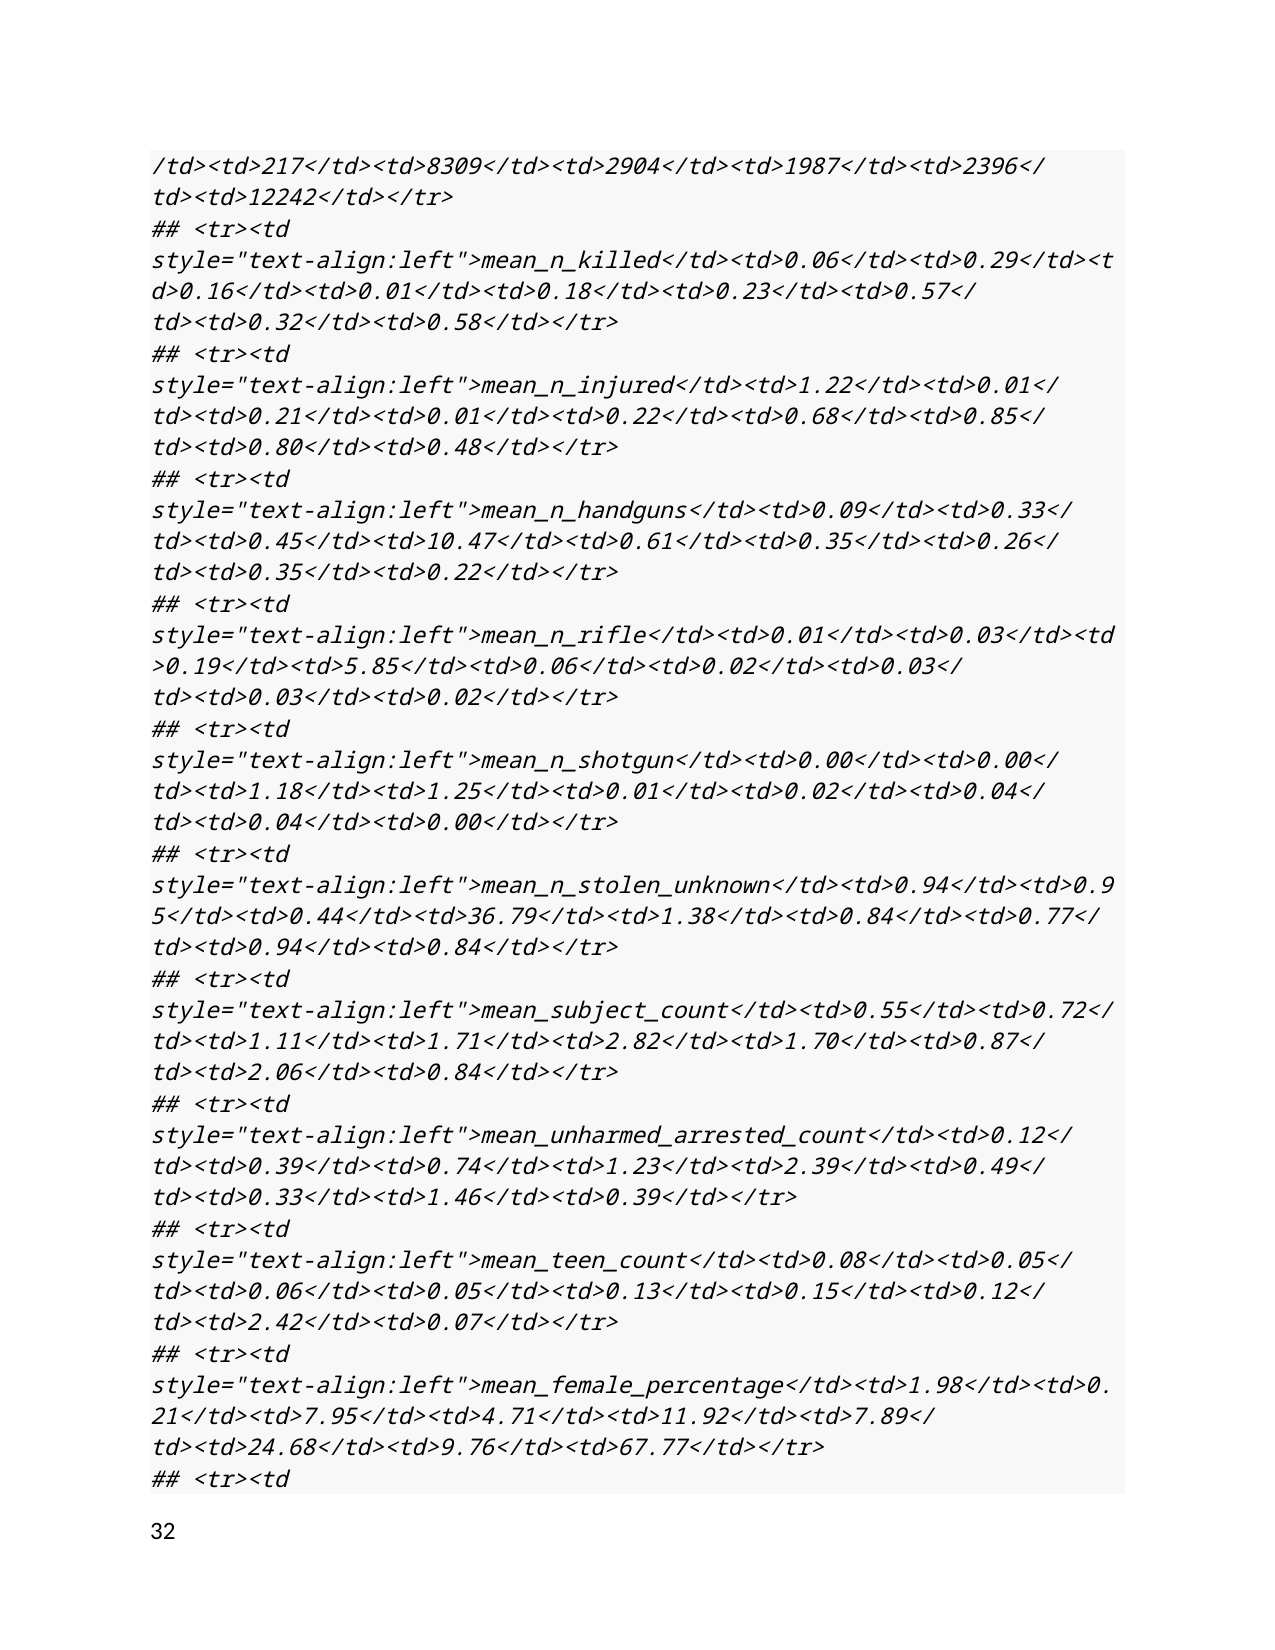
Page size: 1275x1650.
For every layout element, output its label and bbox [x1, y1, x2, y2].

text [150, 150, 1125, 1494]
